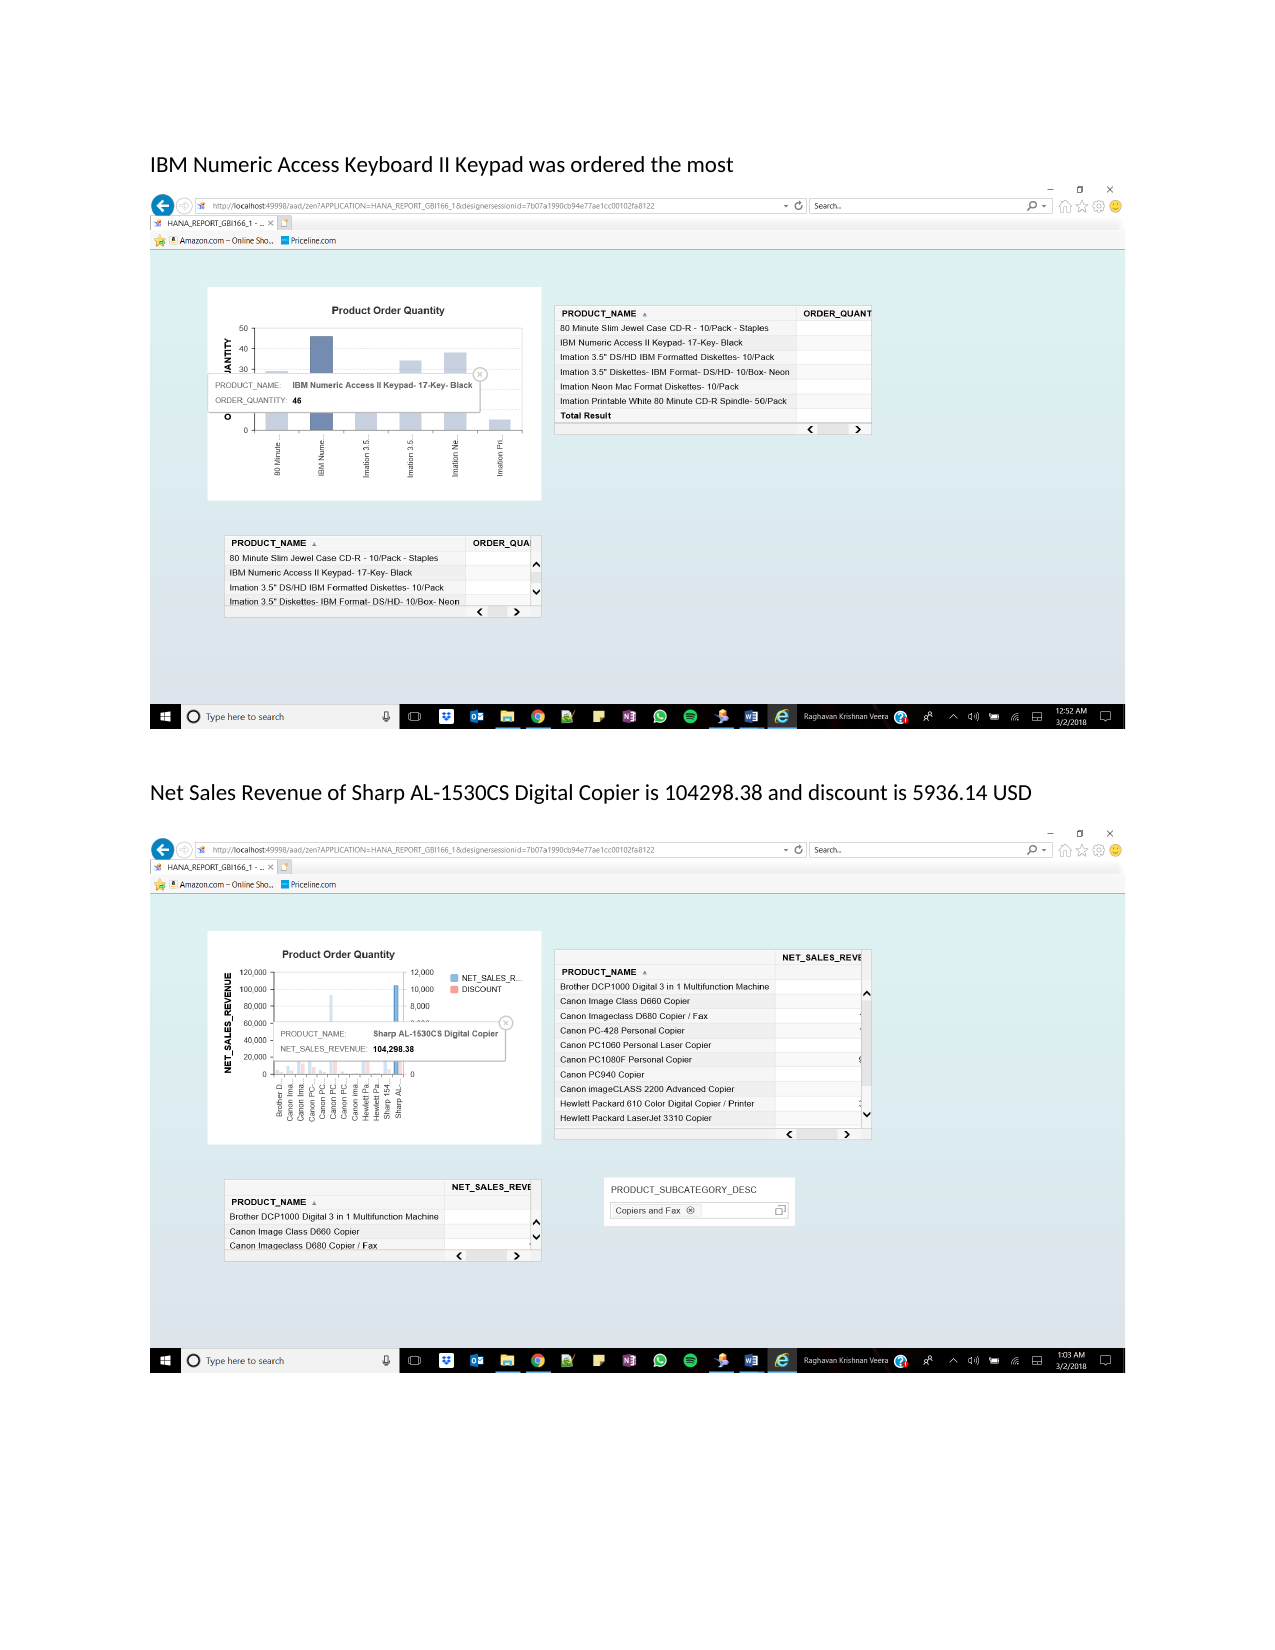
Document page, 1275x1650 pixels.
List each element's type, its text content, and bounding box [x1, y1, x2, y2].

picture [150, 180, 1125, 729]
text IBM Numeric Access Keyboard II Keypad was ordered the most [150, 150, 1125, 180]
text Net Sales Revenue of Sharp AL-1530CS Digital Copier is 104298.38 and discount is 5936.14 USD [150, 747, 1125, 806]
picture [150, 824, 1125, 1373]
